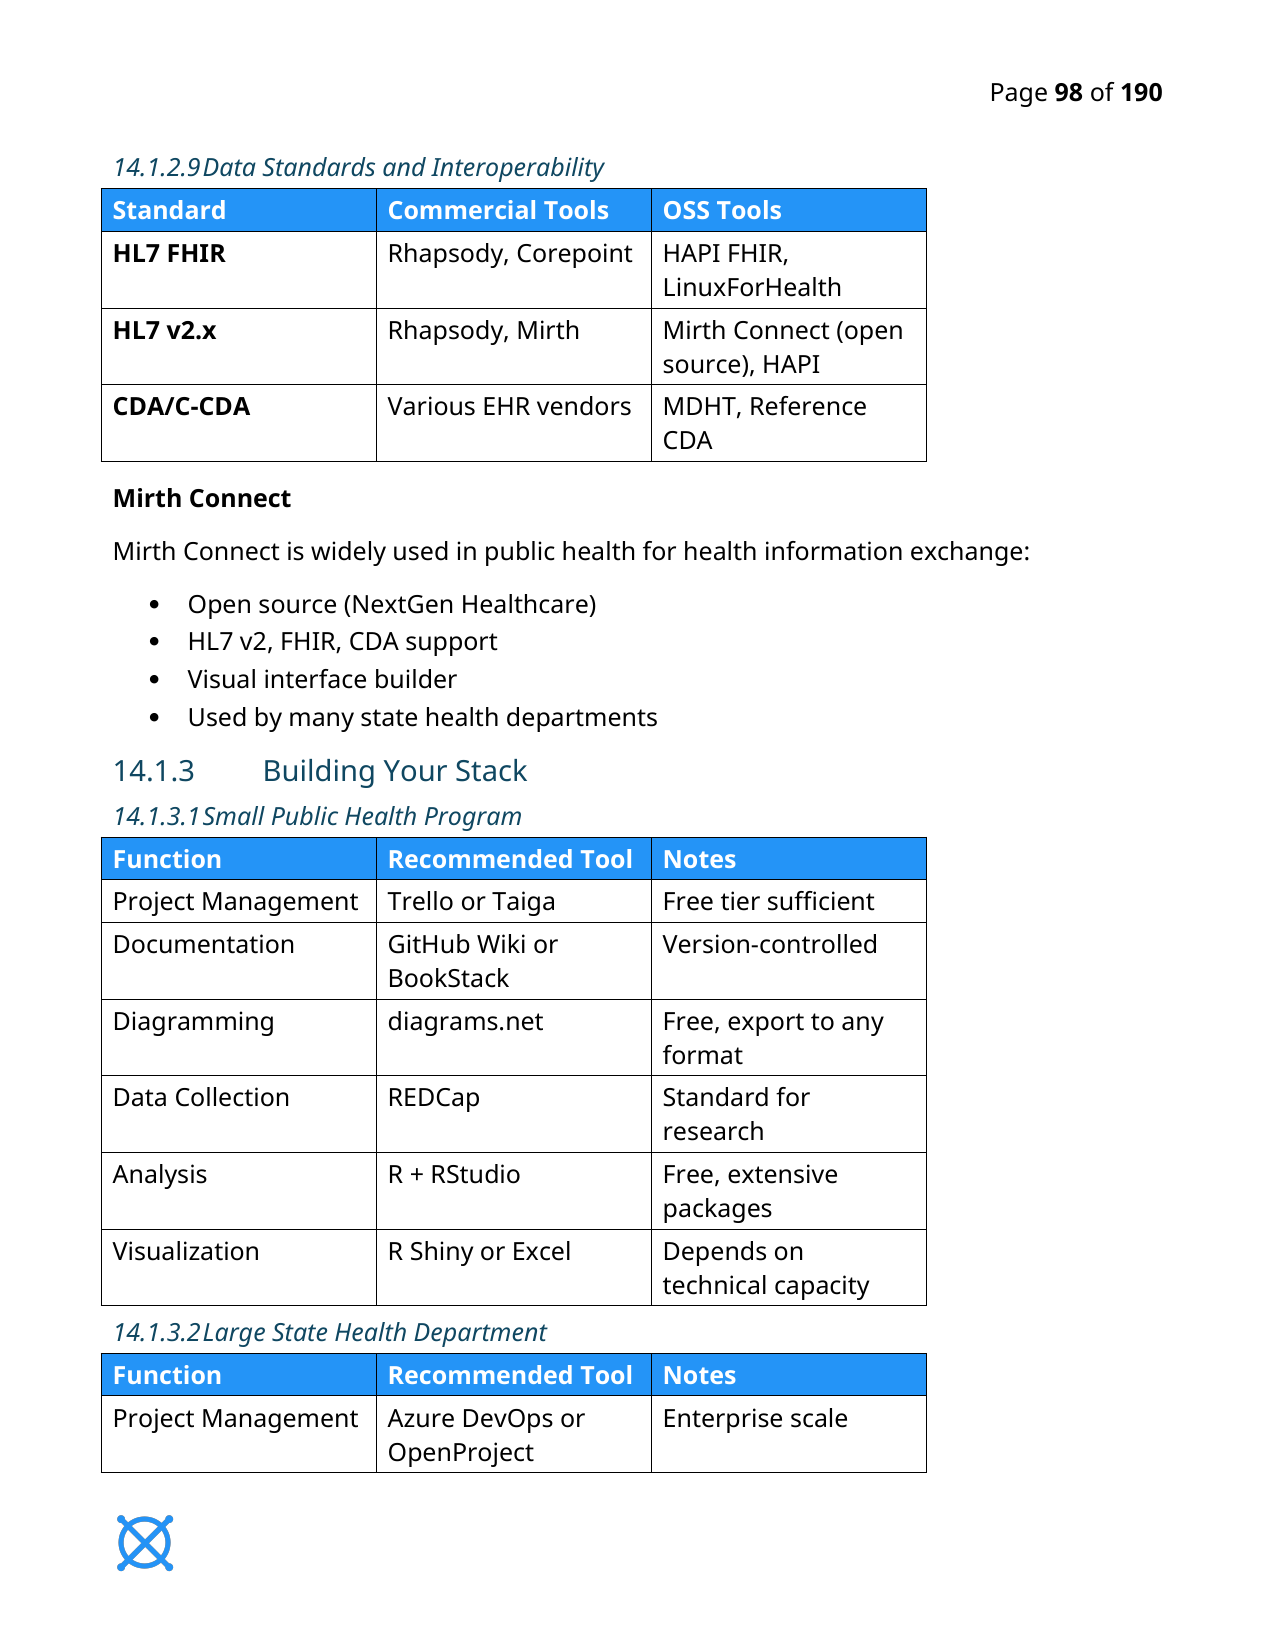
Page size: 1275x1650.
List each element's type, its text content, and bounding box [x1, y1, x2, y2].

subtitle Large State Health Department [112, 1314, 1162, 1349]
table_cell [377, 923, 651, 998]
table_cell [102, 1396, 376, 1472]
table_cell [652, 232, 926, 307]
list Visual interface builder [150, 662, 1162, 696]
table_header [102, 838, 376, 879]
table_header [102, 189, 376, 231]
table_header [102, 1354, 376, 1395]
list Open source (NextGen Healthcare) [150, 586, 1162, 620]
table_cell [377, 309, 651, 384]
text Mirth Connect [112, 481, 1162, 515]
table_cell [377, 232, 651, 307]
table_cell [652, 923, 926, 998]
picture [112, 1511, 177, 1575]
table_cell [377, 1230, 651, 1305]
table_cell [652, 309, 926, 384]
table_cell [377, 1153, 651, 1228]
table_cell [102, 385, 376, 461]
list Used by many state health departments [150, 700, 1162, 734]
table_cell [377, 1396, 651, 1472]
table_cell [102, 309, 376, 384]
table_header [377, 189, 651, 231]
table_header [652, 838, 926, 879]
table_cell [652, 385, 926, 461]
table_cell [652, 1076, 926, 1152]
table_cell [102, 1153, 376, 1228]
list HL7 v2, FHIR, CDA support [150, 624, 1162, 658]
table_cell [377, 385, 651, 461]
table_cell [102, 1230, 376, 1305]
subtitle Small Public Health Program [112, 798, 1162, 832]
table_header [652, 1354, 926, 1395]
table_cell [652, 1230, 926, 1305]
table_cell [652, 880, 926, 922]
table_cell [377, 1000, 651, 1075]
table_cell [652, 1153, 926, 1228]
text Mirth Connect is widely used in public health for health information exchange: [112, 533, 1162, 567]
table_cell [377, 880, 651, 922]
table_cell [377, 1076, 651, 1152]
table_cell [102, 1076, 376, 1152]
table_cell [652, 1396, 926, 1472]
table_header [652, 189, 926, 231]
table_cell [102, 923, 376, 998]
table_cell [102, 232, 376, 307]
subtitle Data Standards and Interoperability [112, 150, 1162, 184]
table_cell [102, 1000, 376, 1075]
subtitle Building Your Stack [112, 750, 1162, 790]
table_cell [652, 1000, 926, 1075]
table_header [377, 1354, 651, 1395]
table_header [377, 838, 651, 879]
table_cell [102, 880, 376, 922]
